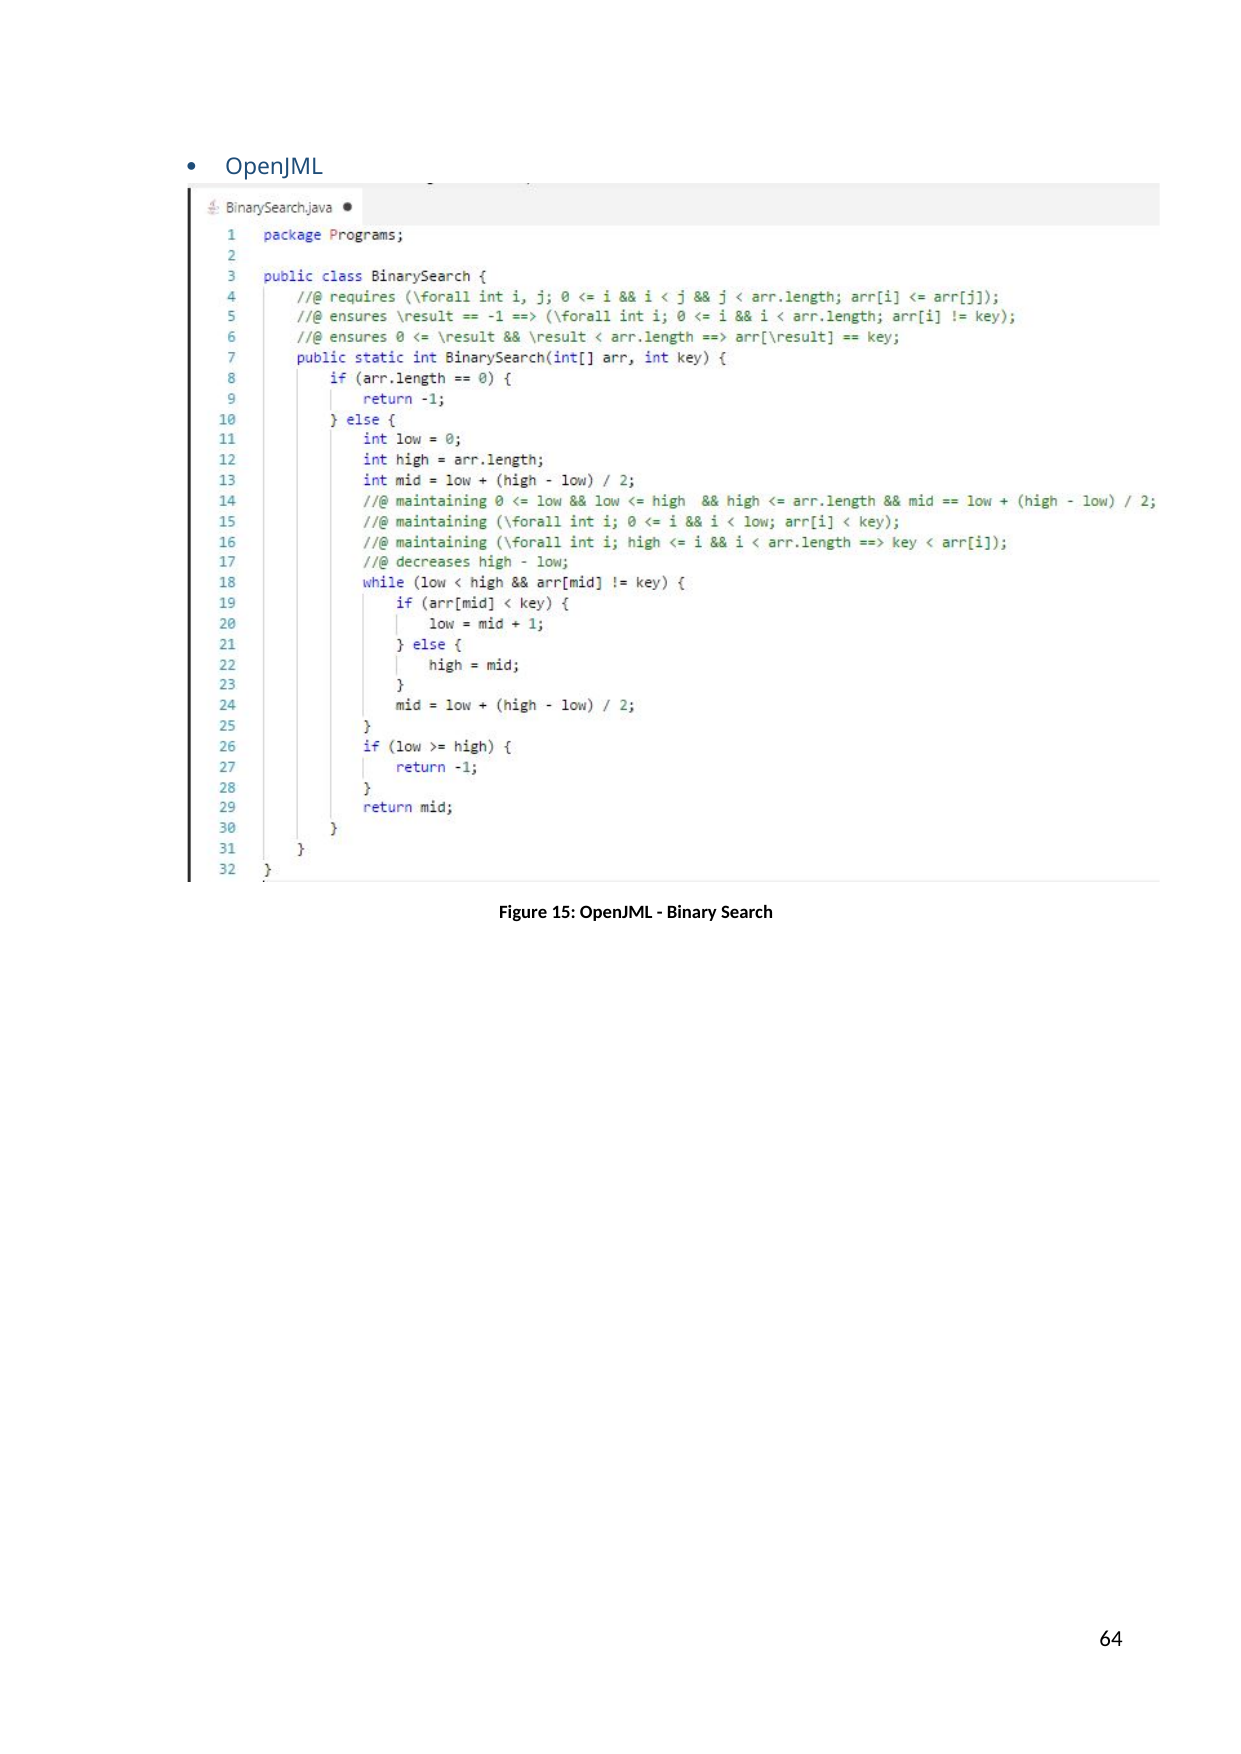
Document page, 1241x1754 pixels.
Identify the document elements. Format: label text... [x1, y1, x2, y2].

text Figure 15: OpenJML - Binary Search [150, 900, 1122, 923]
picture [187, 183, 1160, 882]
subtitle OpenJML [187, 150, 1122, 181]
